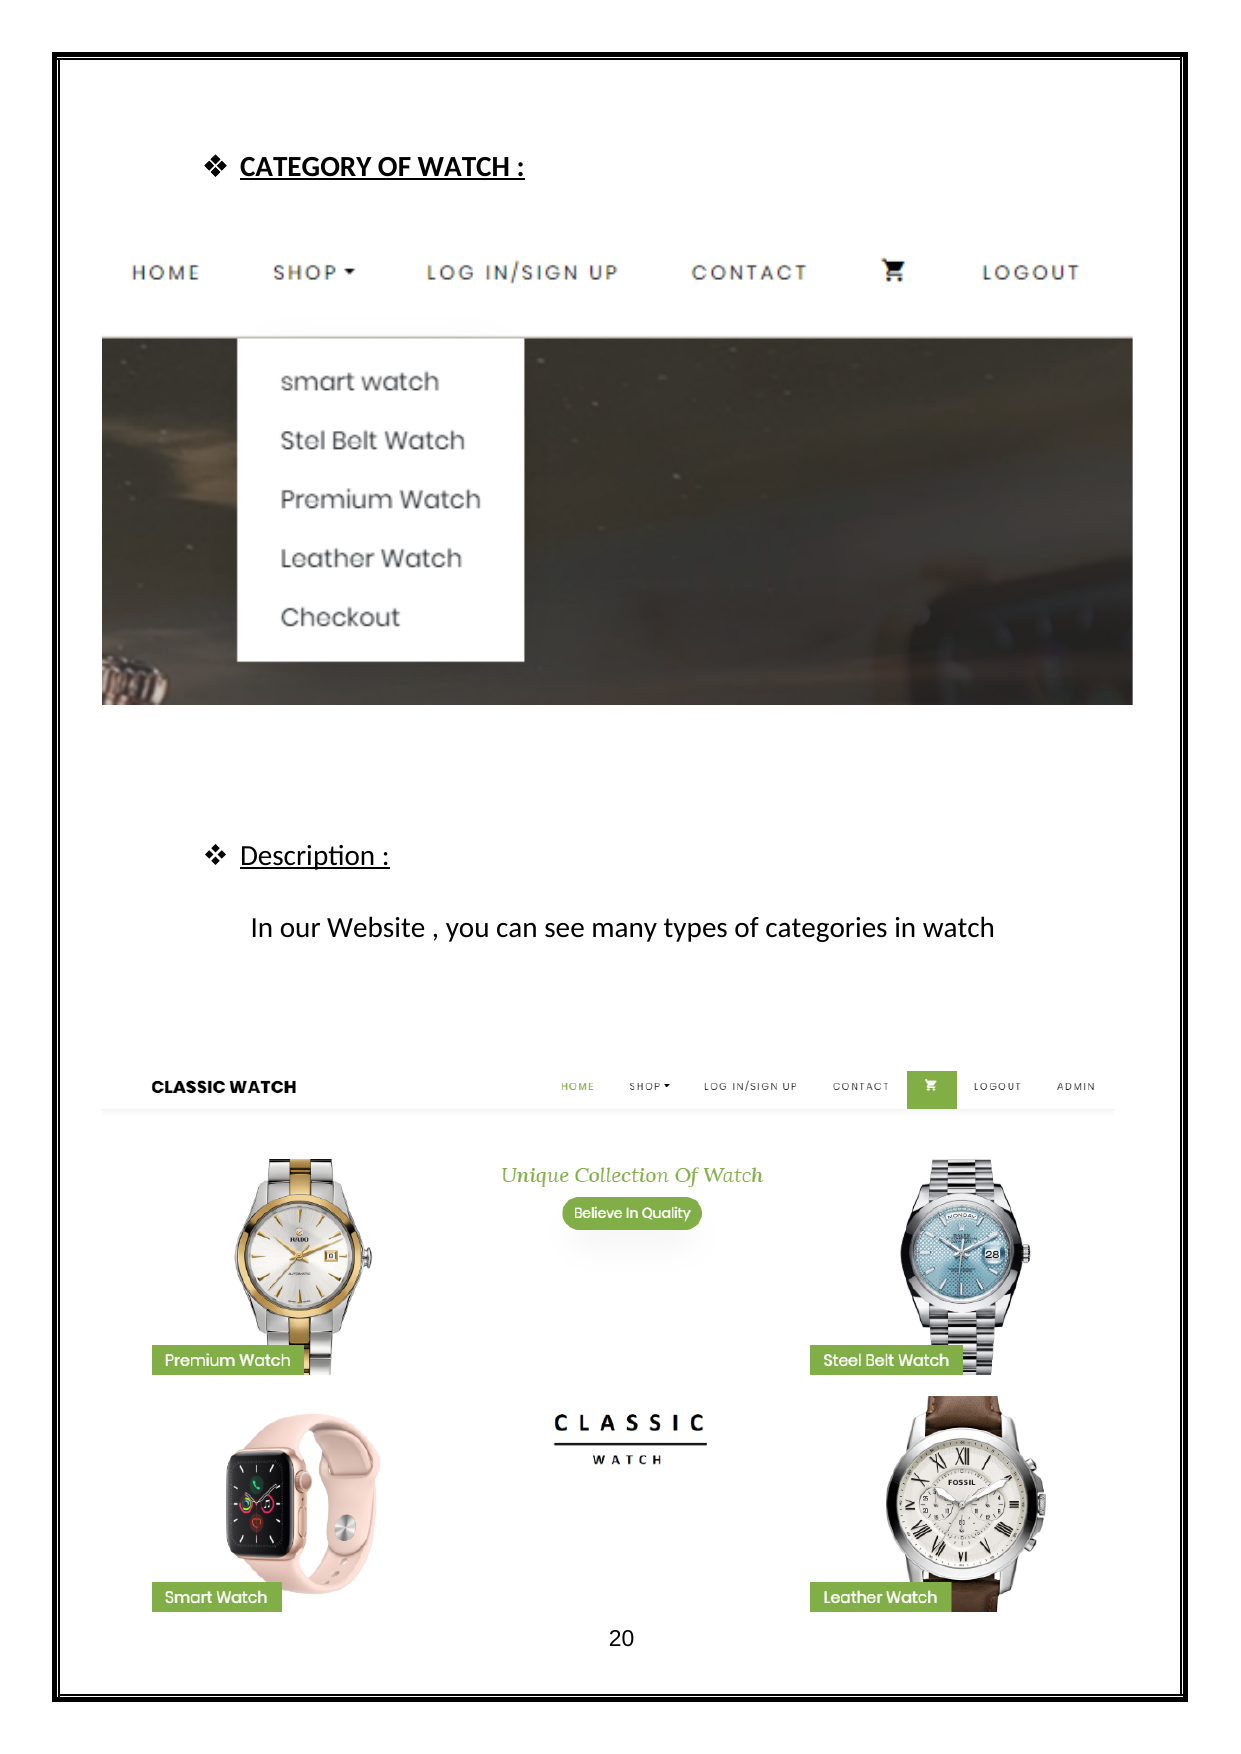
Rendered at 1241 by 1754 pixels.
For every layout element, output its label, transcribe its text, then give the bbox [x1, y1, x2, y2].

picture [102, 221, 1133, 705]
picture [101, 1071, 1114, 1629]
list CATEGORY OF WATCH : [202, 148, 1113, 183]
text In our Website , you can see many types of categories in watch [150, 909, 1091, 944]
subtitle Description : [202, 837, 1113, 872]
